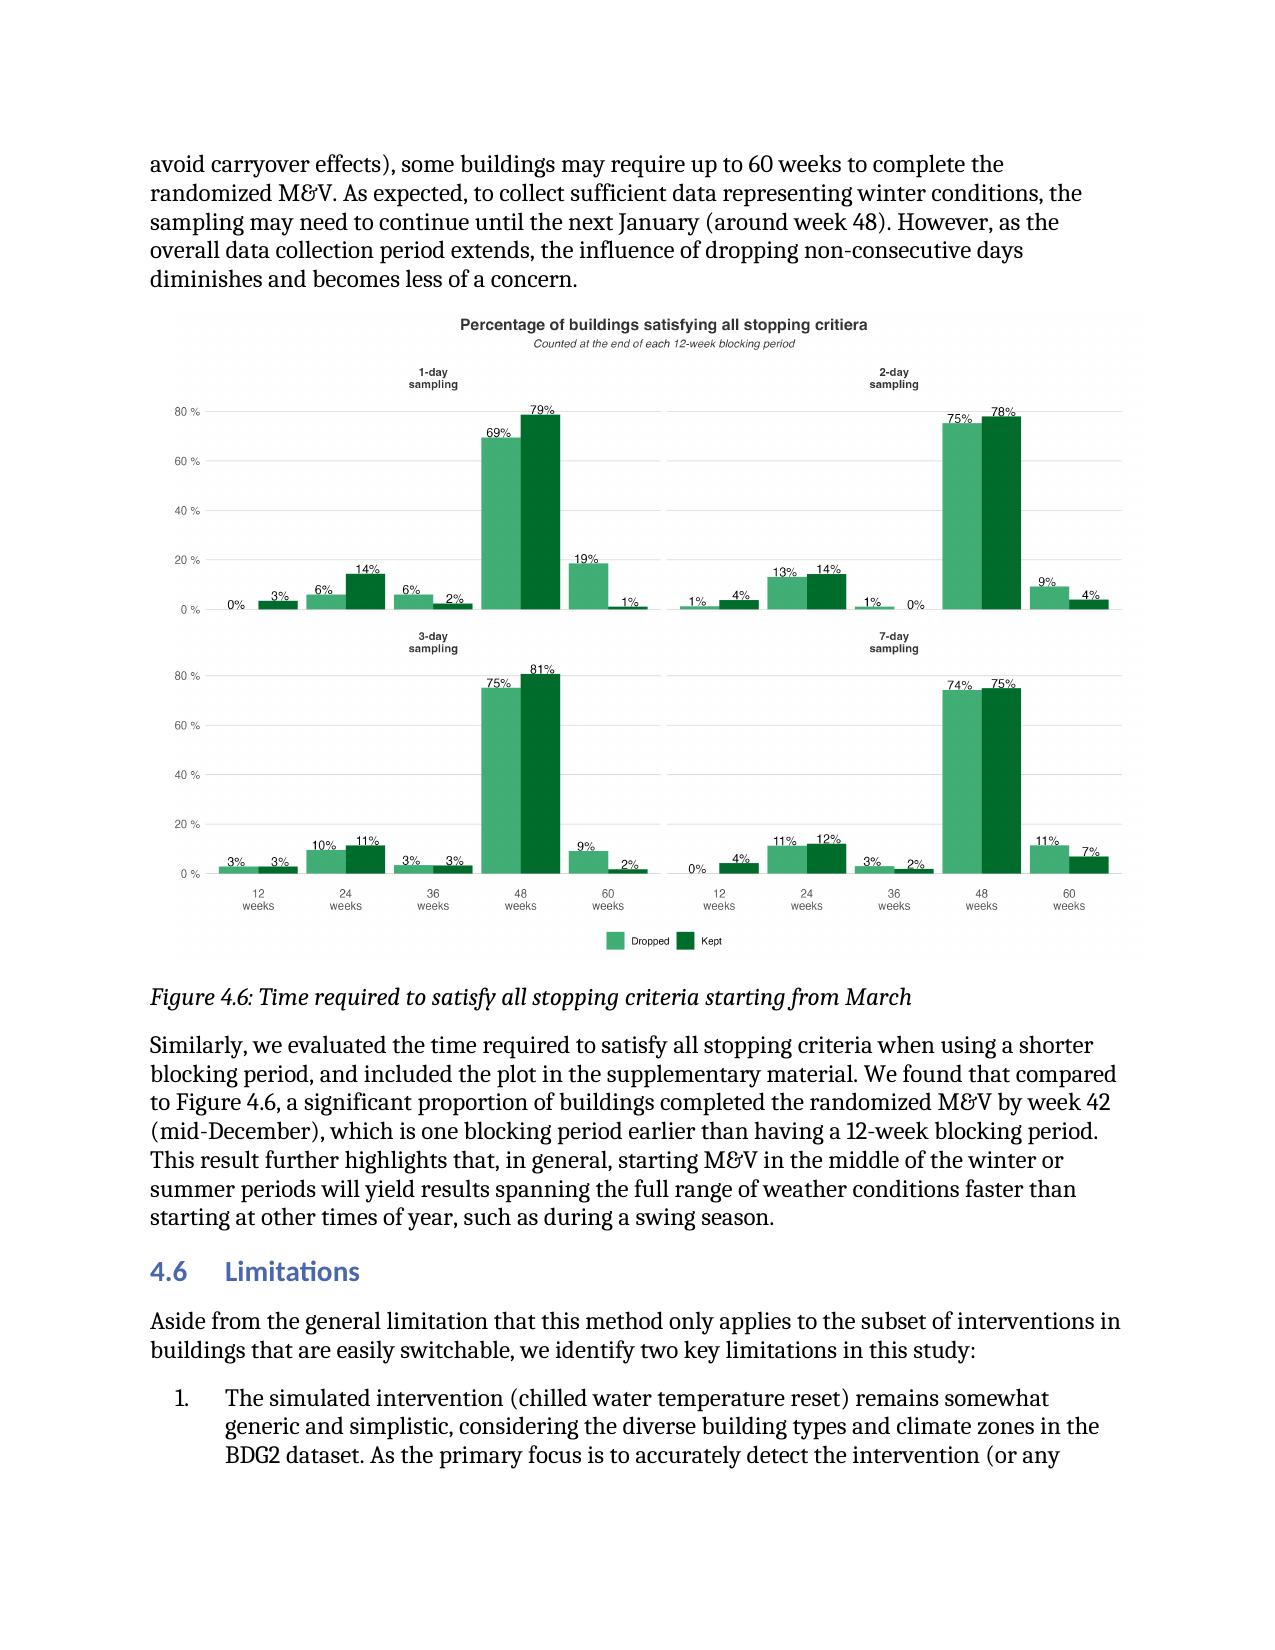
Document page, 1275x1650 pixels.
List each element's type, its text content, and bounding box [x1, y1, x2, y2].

picture [168, 312, 1144, 963]
text Aside from the general limitation that this method only applies to the subset of interventions in buildings that are easily switchable, we identify two key limitations in this study: [150, 1307, 1125, 1365]
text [150, 150, 1125, 294]
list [175, 1383, 1125, 1470]
text Figure 4.6: Time required to satisfy all stopping criteria starting from March [150, 983, 1125, 1012]
text Similarly, we evaluated the time required to satisfy all stopping criteria when using a shorter blocking period, and included the plot in the supplementary material. We found that compared to Figure 4.6, a significant proportion of buildings completed the randomized M&V by week 42 (mid-December), which is one blocking period earlier than having a 12-week blocking period. This result further highlights that, in general, starting M&V in the middle of the winter or summer periods will yield results spanning the full range of weather conditions faster than starting at other times of year, such as during a swing season. [150, 1031, 1125, 1232]
subtitle 4.6 Limitations [150, 1253, 1125, 1288]
